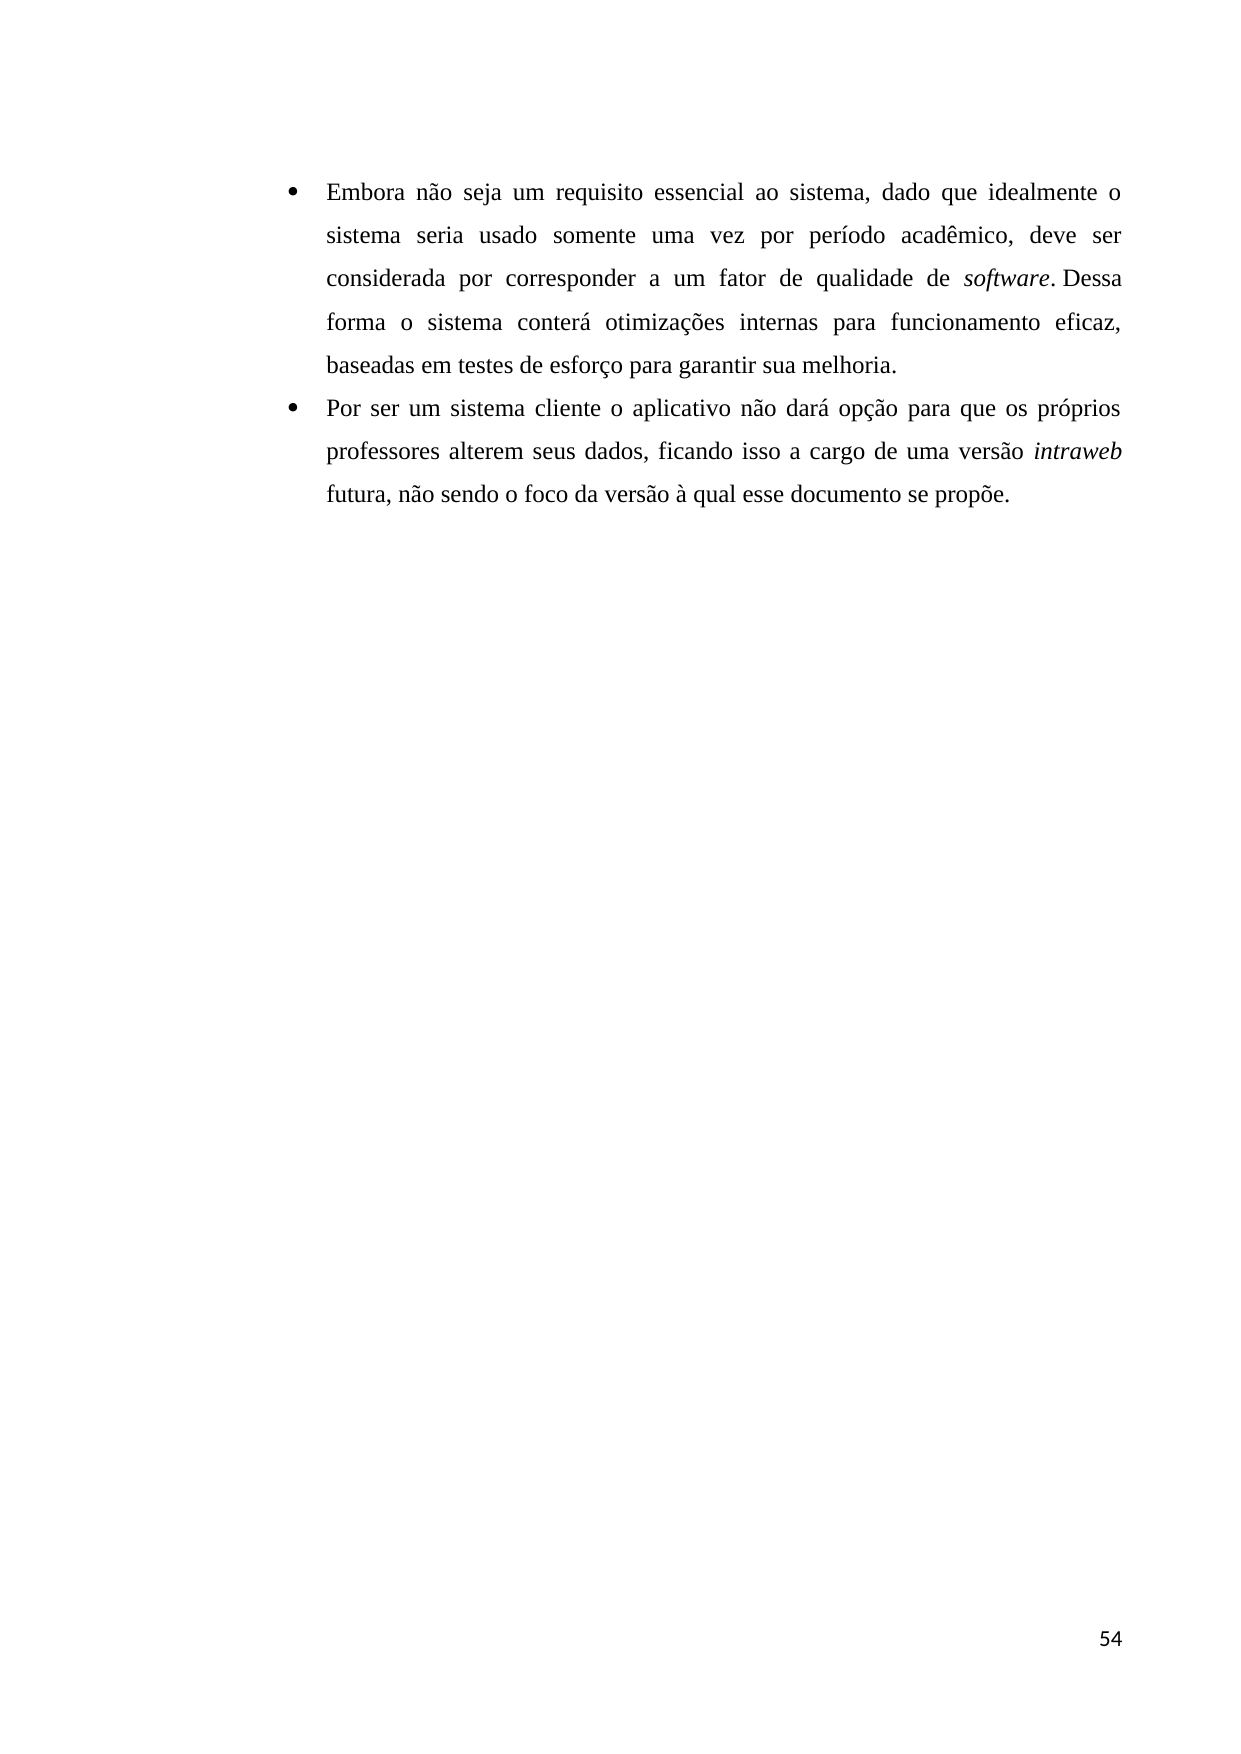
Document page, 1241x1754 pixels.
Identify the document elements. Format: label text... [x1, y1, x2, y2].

list Por ser um sistema cliente o aplicativo não dará opção para que os próprios professores alterem seus dados, ficando isso a cargo de uma versão intraweb futura, não sendo o foco da versão à qual esse documento se propõe. [288, 393, 1122, 508]
list Embora não seja um requisito essencial ao sistema, dado que idealmente o sistema seria usado somente uma vez por período acadêmico, deve ser considerada por corresponder a um fator de qualidade de software. Dessa forma o sistema conterá otimizações internas para funcionamento eficaz, baseadas em testes de esforço para garantir sua melhoria. [288, 177, 1122, 378]
